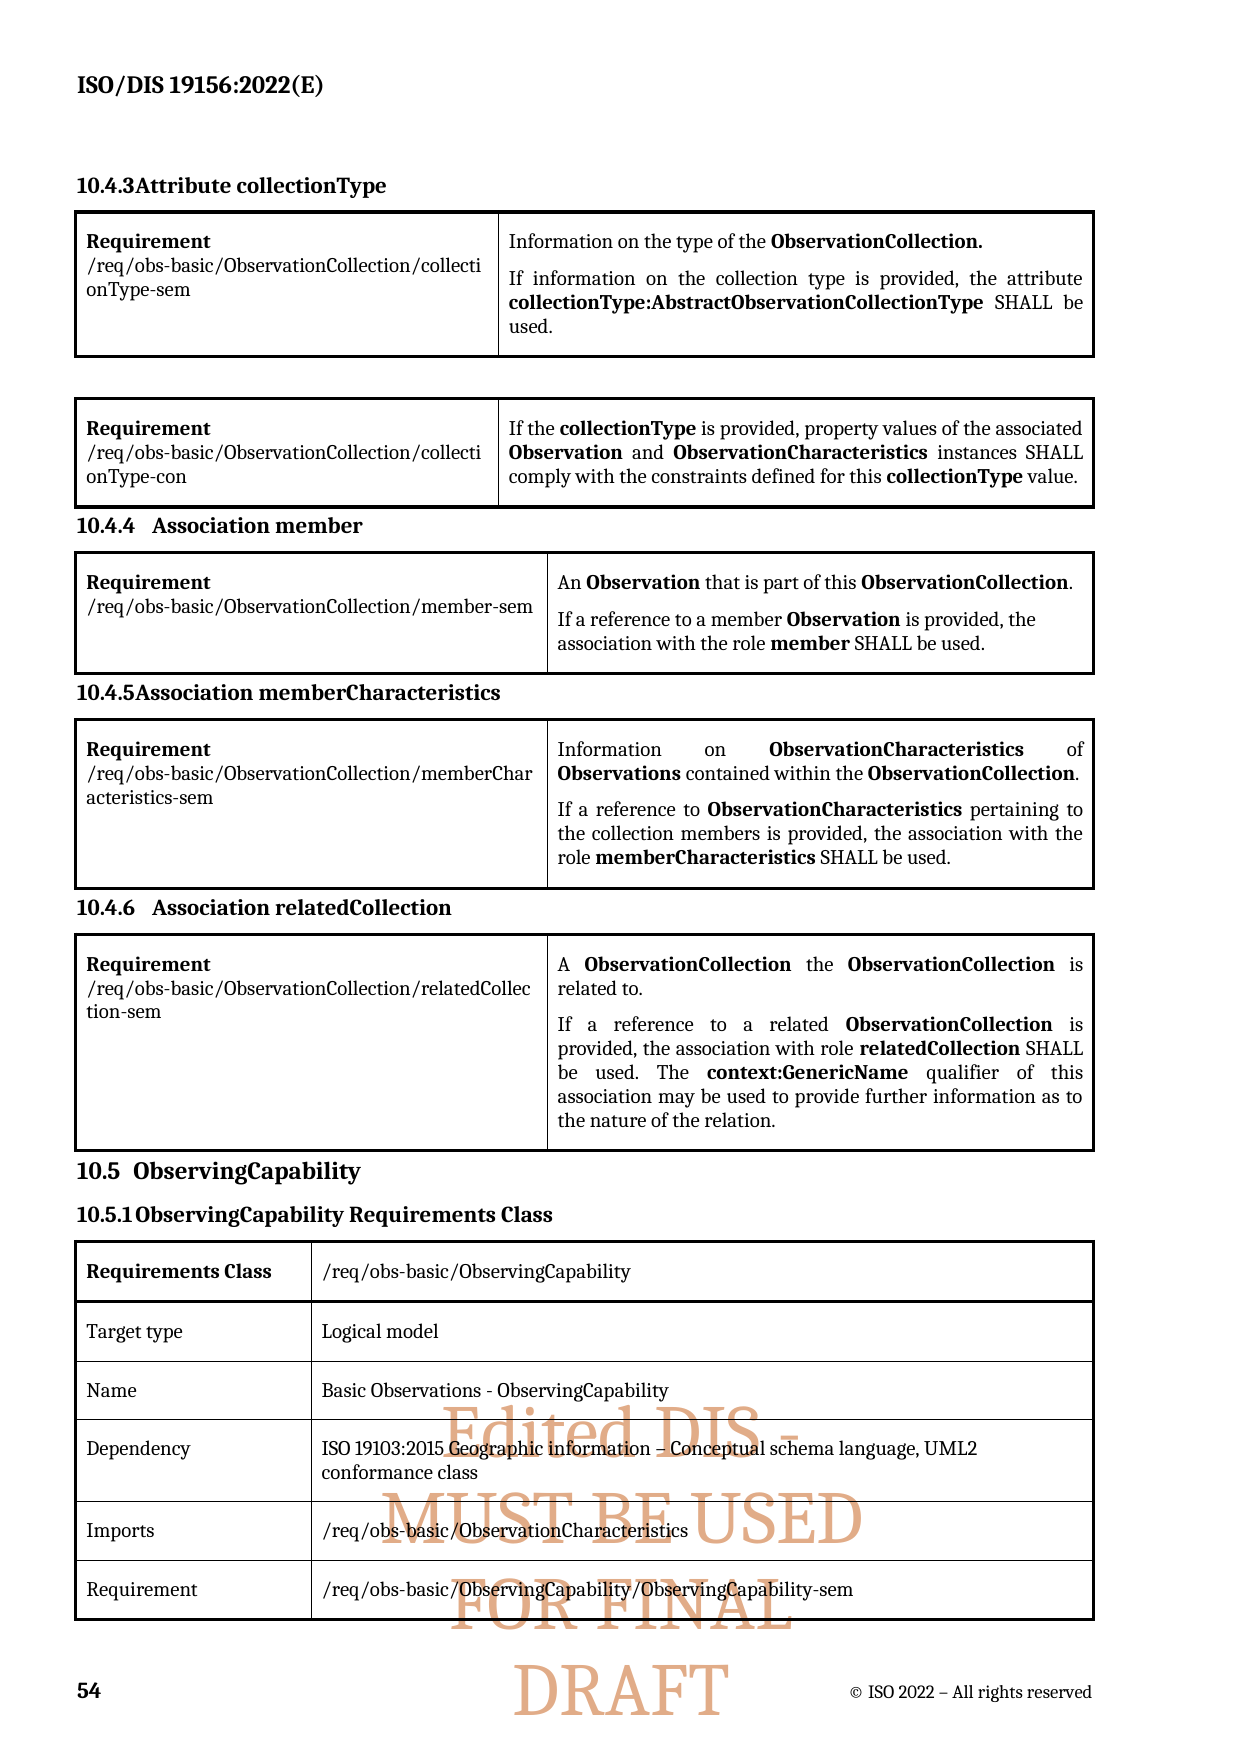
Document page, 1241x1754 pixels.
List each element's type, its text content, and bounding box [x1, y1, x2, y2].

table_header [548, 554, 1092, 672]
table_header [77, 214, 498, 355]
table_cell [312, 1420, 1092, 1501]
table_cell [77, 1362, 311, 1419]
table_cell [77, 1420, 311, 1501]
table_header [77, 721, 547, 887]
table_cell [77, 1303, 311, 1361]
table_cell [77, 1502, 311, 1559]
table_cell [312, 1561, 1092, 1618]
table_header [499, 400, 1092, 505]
subtitle Association member [77, 515, 1092, 539]
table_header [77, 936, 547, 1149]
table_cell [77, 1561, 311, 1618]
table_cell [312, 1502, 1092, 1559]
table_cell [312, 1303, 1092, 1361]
subtitle Association relatedCollection [77, 896, 1092, 920]
subtitle Attribute collectionType [77, 174, 1092, 198]
subtitle ObservingCapability Requirements Class [77, 1203, 1092, 1227]
subtitle ObservingCapability [77, 1158, 1092, 1184]
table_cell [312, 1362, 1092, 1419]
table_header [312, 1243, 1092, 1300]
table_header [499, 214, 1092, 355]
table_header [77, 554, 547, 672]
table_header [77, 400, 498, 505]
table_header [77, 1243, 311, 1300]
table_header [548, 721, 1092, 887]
subtitle Association memberCharacteristics [77, 681, 1092, 705]
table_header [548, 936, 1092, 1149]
